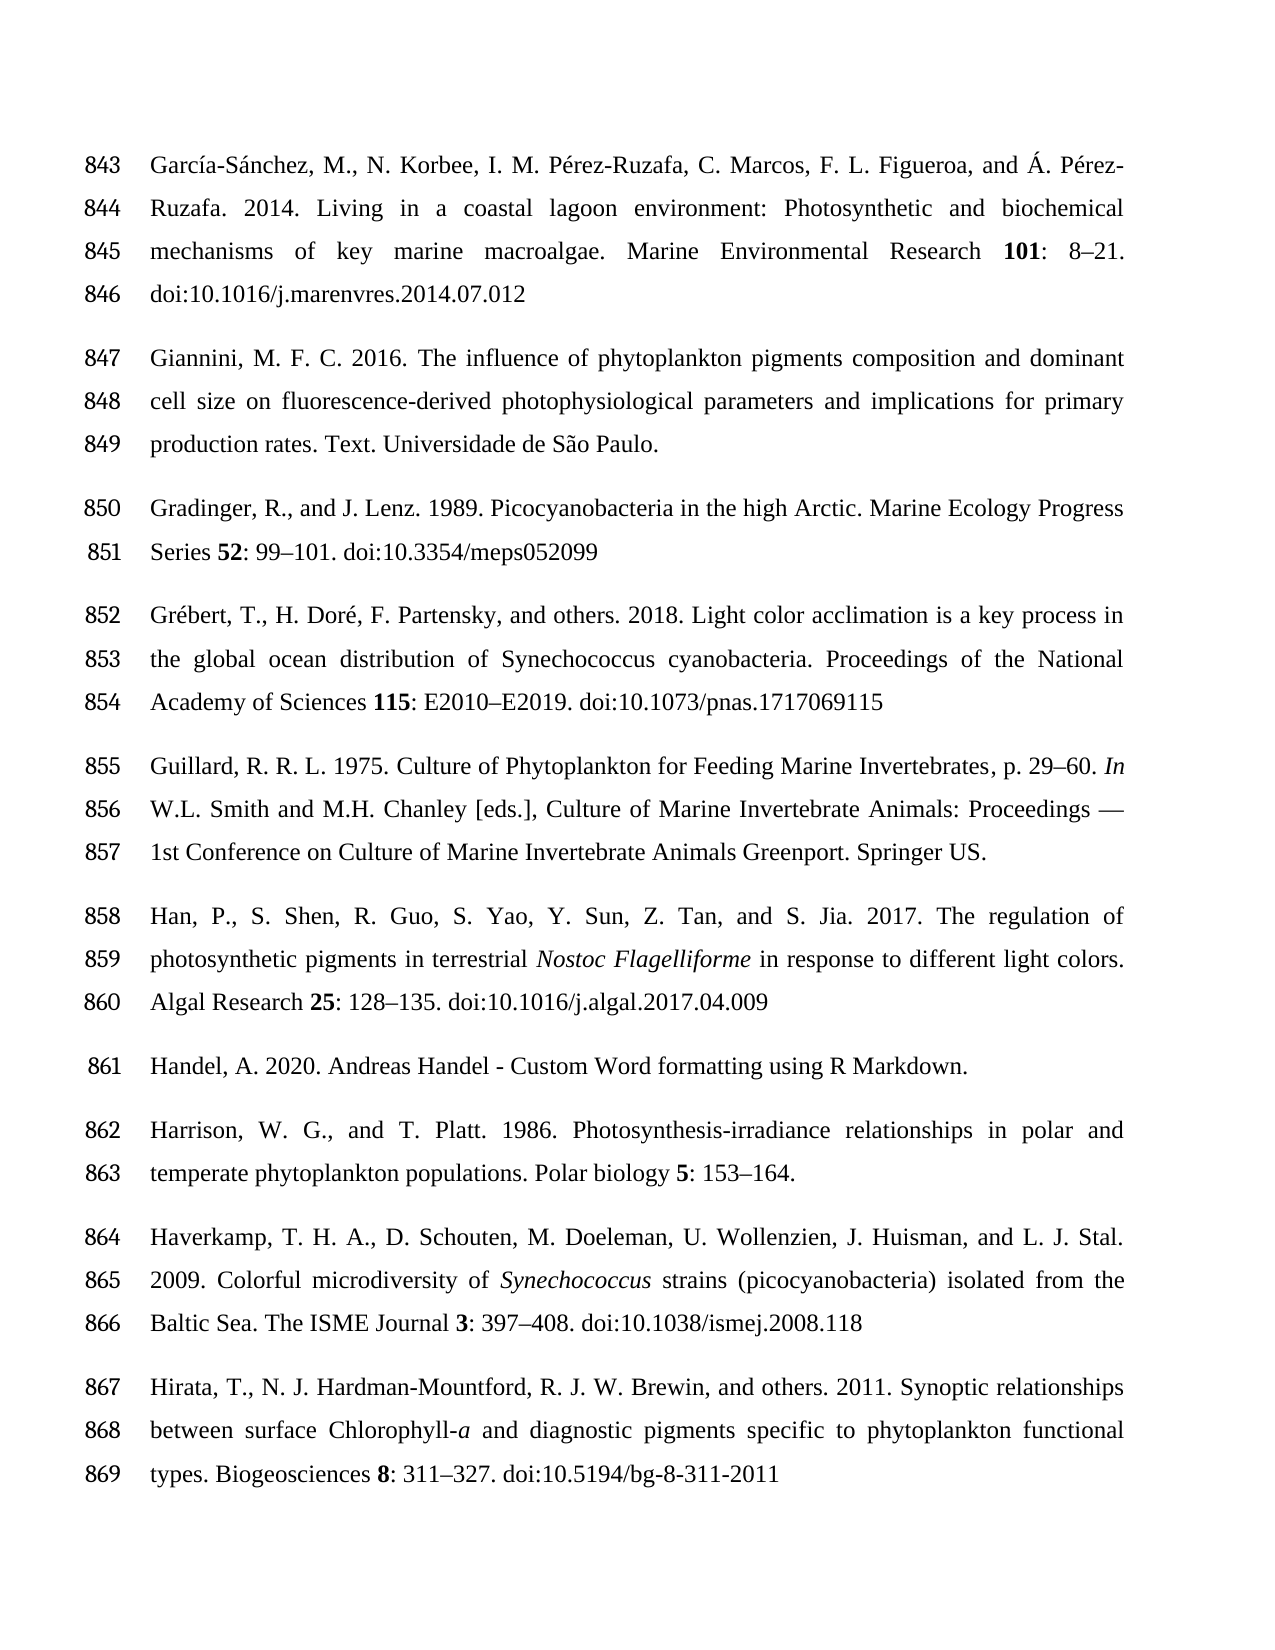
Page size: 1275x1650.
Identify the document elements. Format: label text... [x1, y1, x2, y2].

text García-Sánchez, M., N. Korbee, I. M. Pérez-Ruzafa, C. Marcos, F. L. Figueroa, and Á. Pérez-Ruzafa. 2014. Living in a coastal lagoon environment: Photosynthetic and biochemical mechanisms of key marine macroalgae. Marine Environmental Research 101: 8–21. doi:10.1016/j.marenvres.2014.07.012 [150, 150, 1125, 308]
text Haverkamp, T. H. A., D. Schouten, M. Doeleman, U. Wollenzien, J. Huisman, and L. J. Stal. 2009. Colorful microdiversity of Synechococcus strains (picocyanobacteria) isolated from the Baltic Sea. The ISME Journal 3: 397–408. doi:10.1038/ismej.2008.118 [150, 1222, 1125, 1337]
text Handel, A. 2020. Andreas Handel - Custom Word formatting using R Markdown. [150, 1051, 1125, 1080]
text Guillard, R. R. L. 1975. Culture of Phytoplankton for Feeding Marine Invertebrates, p. 29–60. In W.L. Smith and M.H. Chanley [eds.], Culture of Marine Invertebrate Animals: Proceedings — 1st Conference on Culture of Marine Invertebrate Animals Greenport. Springer US. [150, 751, 1125, 866]
text Grébert, T., H. Doré, F. Partensky, and others. 2018. Light color acclimation is a key process in the global ocean distribution of Synechococcus cyanobacteria. Proceedings of the National Academy of Sciences 115: E2010–E2019. doi:10.1073/pnas.1717069115 [150, 601, 1125, 716]
text Harrison, W. G., and T. Platt. 1986. Photosynthesis-irradiance relationships in polar and temperate phytoplankton populations. Polar biology 5: 153–164. [150, 1115, 1125, 1187]
text Han, P., S. Shen, R. Guo, S. Yao, Y. Sun, Z. Tan, and S. Jia. 2017. The regulation of photosynthetic pigments in terrestrial Nostoc Flagelliforme in response to different light colors. Algal Research 25: 128–135. doi:10.1016/j.algal.2017.04.009 [150, 901, 1125, 1016]
text Hirata, T., N. J. Hardman-Mountford, R. J. W. Brewin, and others. 2011. Synoptic relationships between surface Chlorophyll-a and diagnostic pigments specific to phytoplankton functional types. Biogeosciences 8: 311–327. doi:10.5194/bg-8-311-2011 [150, 1372, 1125, 1487]
text Giannini, M. F. C. 2016. The influence of phytoplankton pigments composition and dominant cell size on fluorescence-derived photophysiological parameters and implications for primary production rates. Text. Universidade de São Paulo. [150, 343, 1125, 458]
text Gradinger, R., and J. Lenz. 1989. Picocyanobacteria in the high Arctic. Marine Ecology Progress Series 52: 99–101. doi:10.3354/meps052099 [150, 493, 1125, 565]
